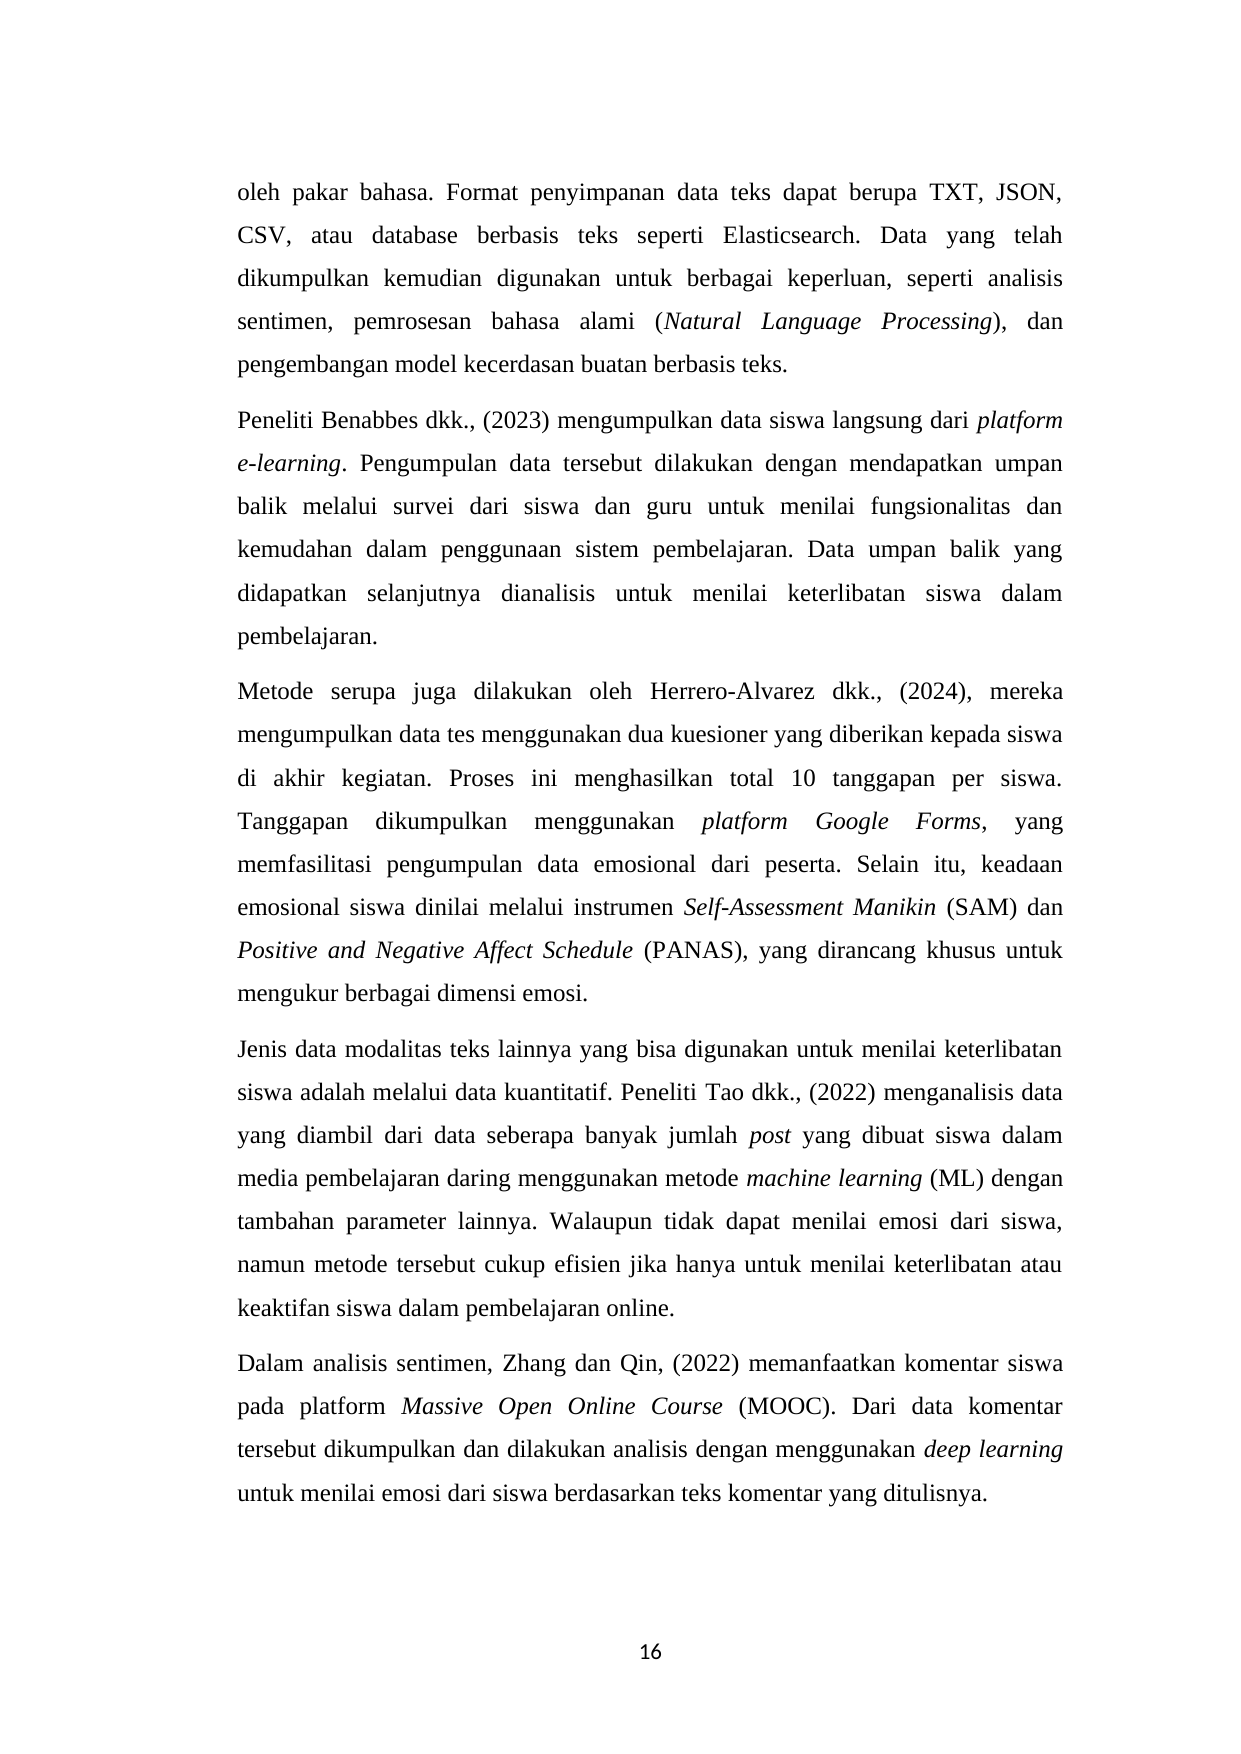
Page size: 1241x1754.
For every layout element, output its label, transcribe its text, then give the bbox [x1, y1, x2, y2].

text Jenis data modalitas teks lainnya yang bisa digunakan untuk menilai keterlibatan siswa adalah melalui data kuantitatif. Peneliti Tao dkk., (2022) menganalisis data yang diambil dari data seberapa banyak jumlah post yang dibuat siswa dalam media pembelajaran daring menggunakan metode machine learning (ML) dengan tambahan parameter lainnya. Walaupun tidak dapat menilai emosi dari siswa, namun metode tersebut cukup efisien jika hanya untuk menilai keterlibatan atau keaktifan siswa dalam pembelajaran online. [237, 1034, 1063, 1321]
text Dalam analisis sentimen, Zhang dan Qin, (2022) memanfaatkan komentar siswa pada platform Massive Open Online Course (MOOC). Dari data komentar tersebut dikumpulkan dan dilakukan analisis dengan menggunakan deep learning untuk menilai emosi dari siswa berdasarkan teks komentar yang ditulisnya. [237, 1348, 1063, 1506]
text Peneliti Benabbes dkk., (2023) mengumpulkan data siswa langsung dari platform e-learning. Pengumpulan data tersebut dilakukan dengan mendapatkan umpan balik melalui survei dari siswa dan guru untuk menilai fungsionalitas dan kemudahan dalam penggunaan sistem pembelajaran. Data umpan balik yang didapatkan selanjutnya dianalisis untuk menilai keterlibatan siswa dalam pembelajaran. [237, 405, 1063, 649]
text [237, 177, 1063, 378]
text Metode serupa juga dilakukan oleh Herrero-Alvarez dkk., (2024), mereka mengumpulkan data tes menggunakan dua kuesioner yang diberikan kepada siswa di akhir kegiatan. Proses ini menghasilkan total 10 tanggapan per siswa. Tanggapan dikumpulkan menggunakan platform Google Forms, yang memfasilitasi pengumpulan data emosional dari peserta. Selain itu, keadaan emosional siswa dinilai melalui instrumen Self-Assessment Manikin (SAM) dan Positive and Negative Affect Schedule (PANAS), yang dirancang khusus untuk mengukur berbagai dimensi emosi. [237, 676, 1063, 1007]
